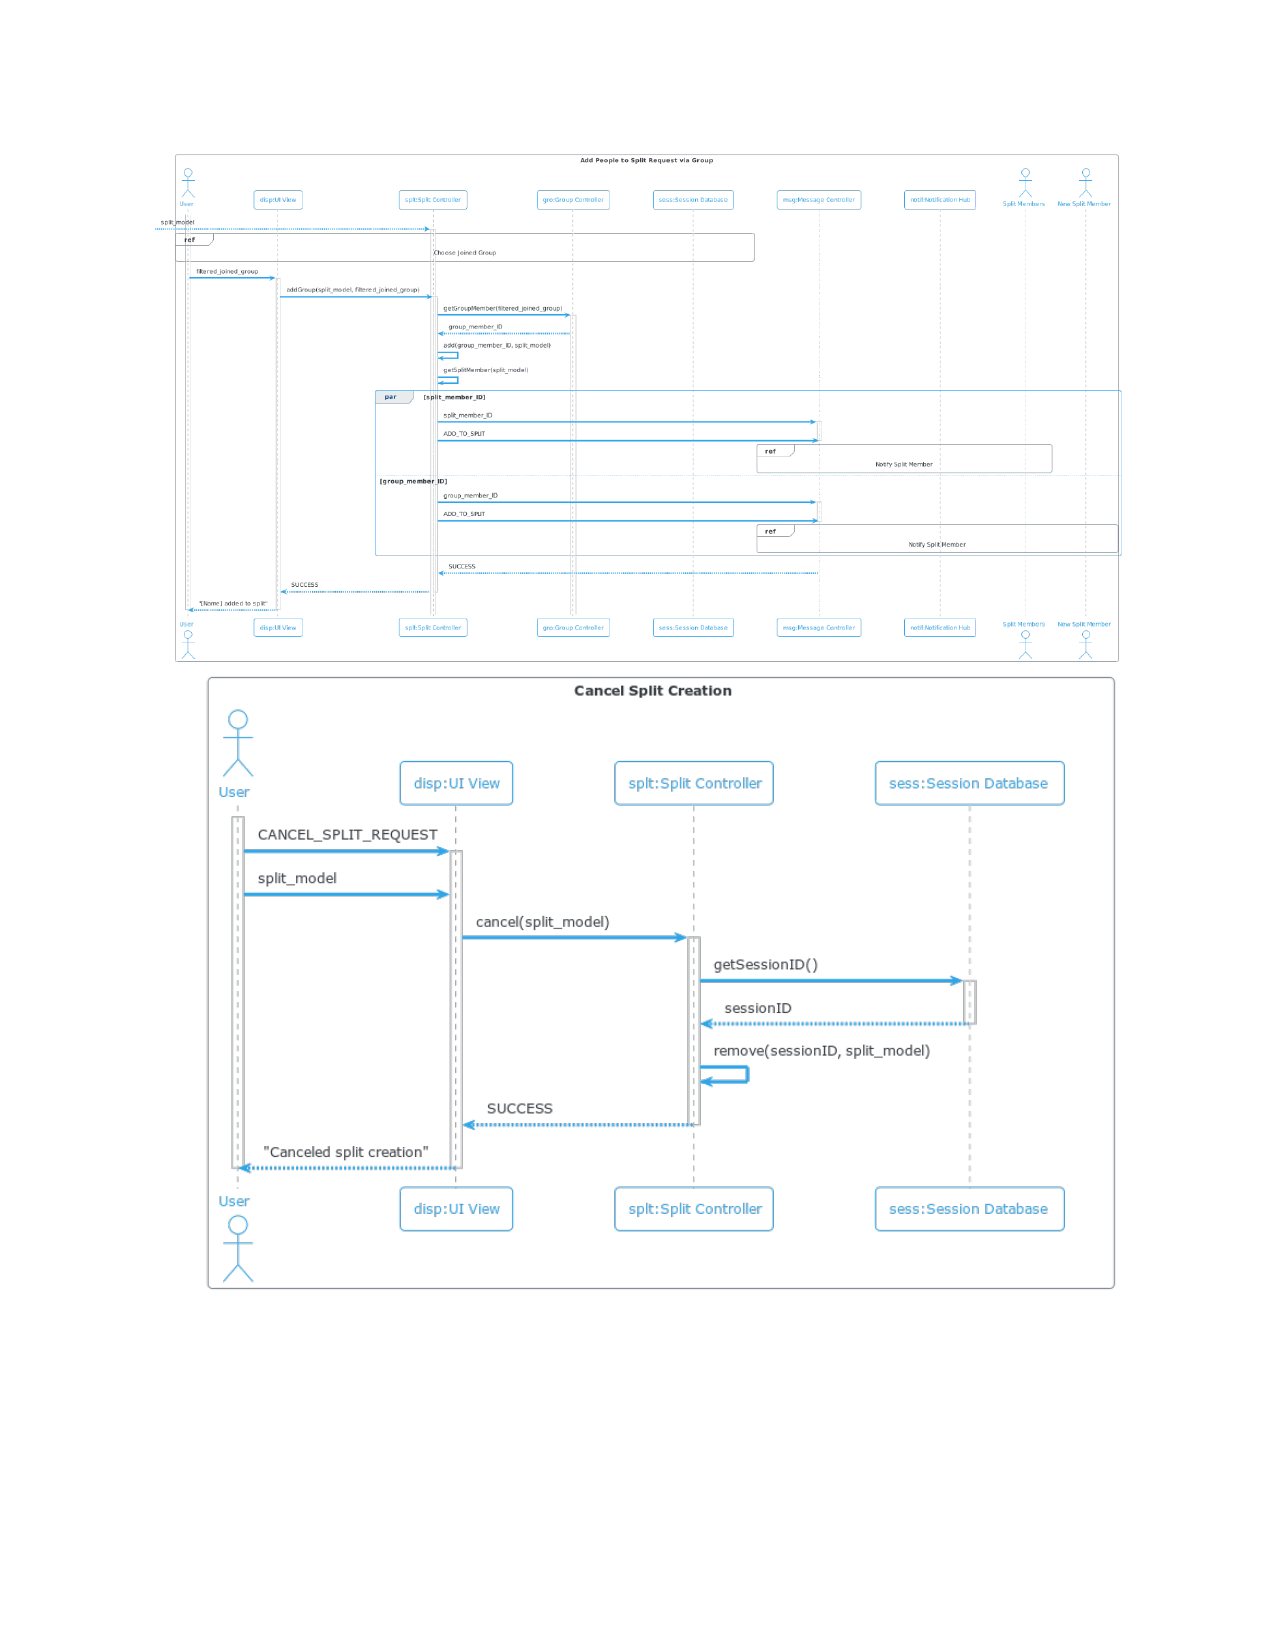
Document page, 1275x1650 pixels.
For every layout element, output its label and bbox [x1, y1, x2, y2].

picture [150, 150, 1125, 1300]
